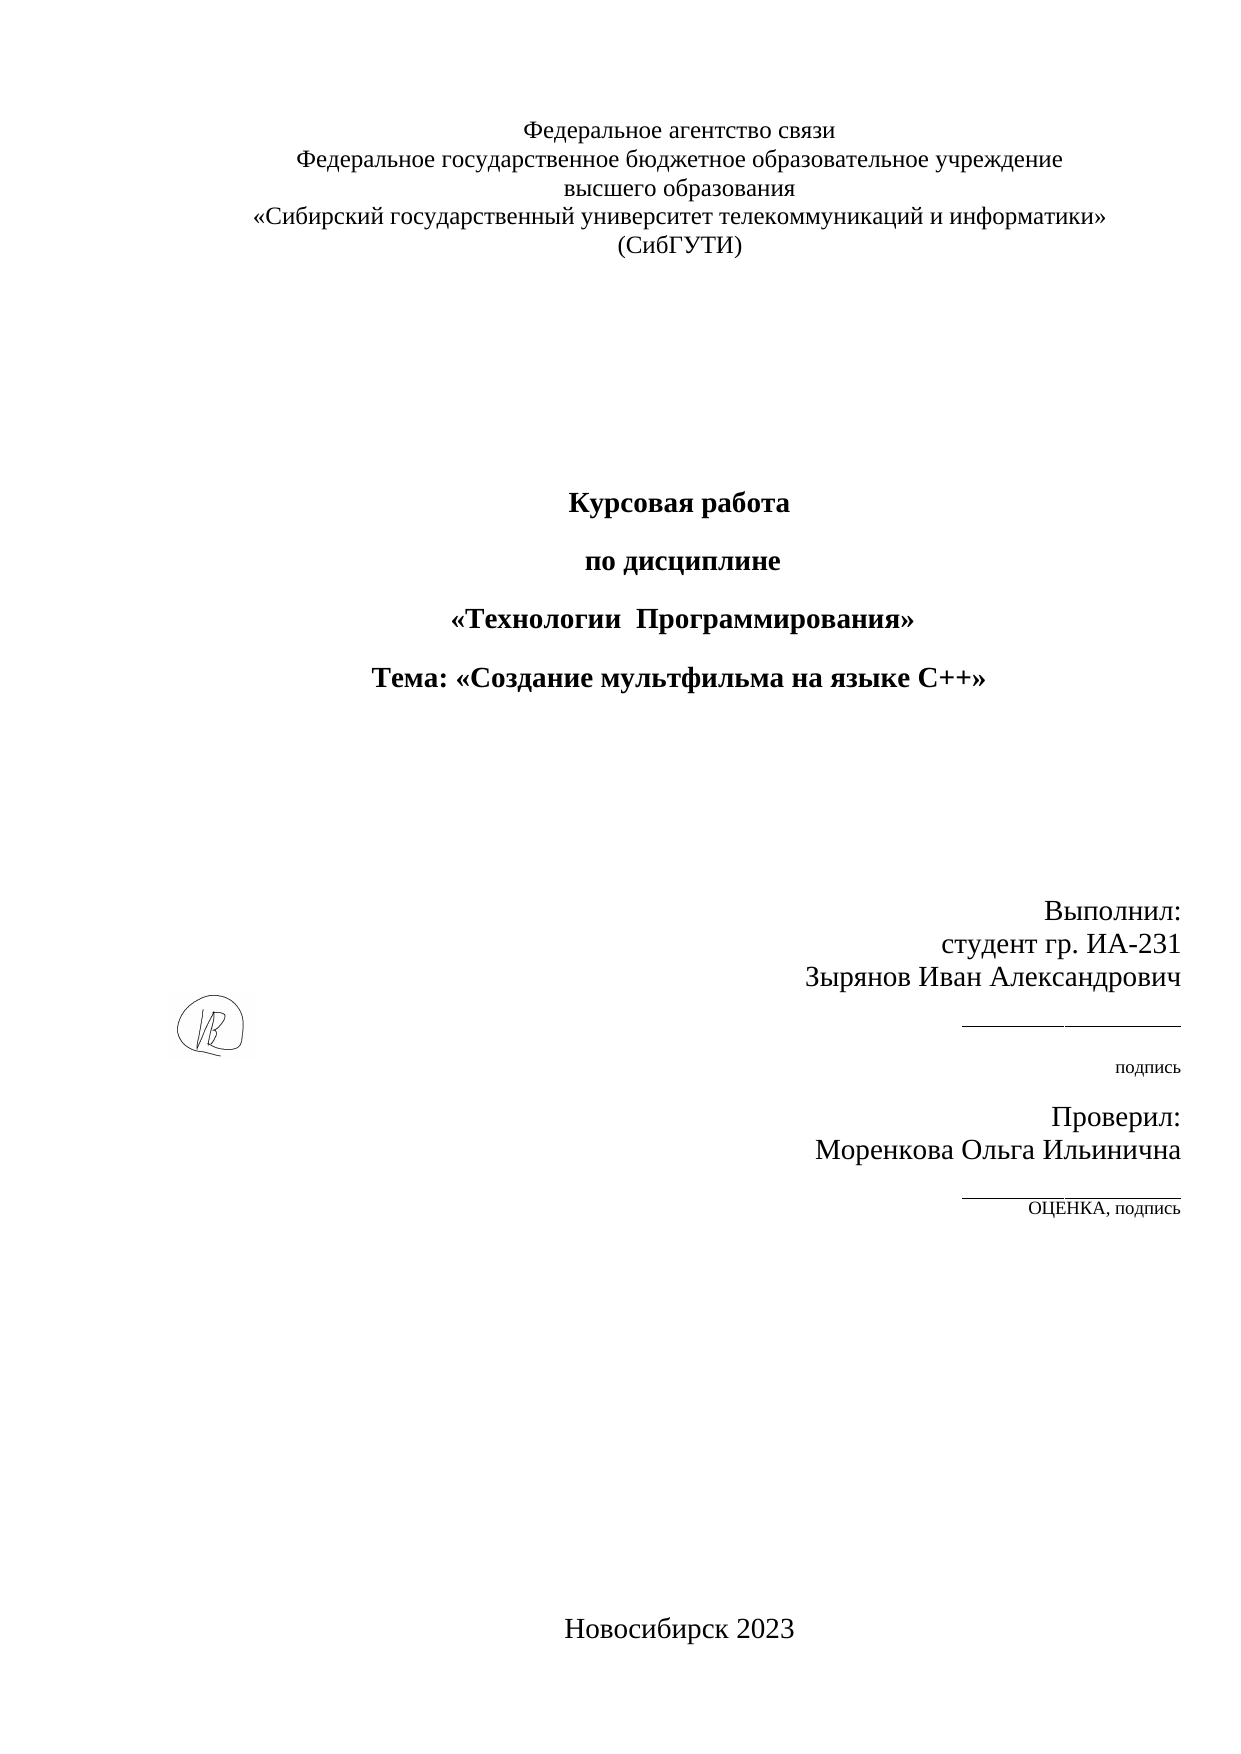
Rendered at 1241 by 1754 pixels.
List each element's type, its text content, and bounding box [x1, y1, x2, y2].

text Новосибирск 2023 [252, 1611, 1106, 1645]
subtitle Курсовая работа по дисциплине [568, 485, 792, 577]
text Федеральное государственное бюджетное образовательное учреждение высшего образования [252, 144, 1107, 201]
text Проверил: Моренкова Ольга Ильинична [815, 1099, 1183, 1166]
picture [166, 993, 257, 1059]
text Зырянов Иван Александрович [167, 960, 1181, 993]
text «Сибирский государственный университет телекоммуникаций и информатики» (СибГУТИ) [252, 201, 1107, 259]
text Федеральное агентство связи [252, 115, 1106, 144]
text «Технологии Программирования» Тема: «Создание мультфильма на языке C++» [371, 602, 989, 693]
text ОЦЕНКА, подпись [167, 1194, 1181, 1218]
text подпись [167, 1059, 1181, 1078]
text Выполнил: студент гр. ИА-231 [940, 893, 1182, 960]
